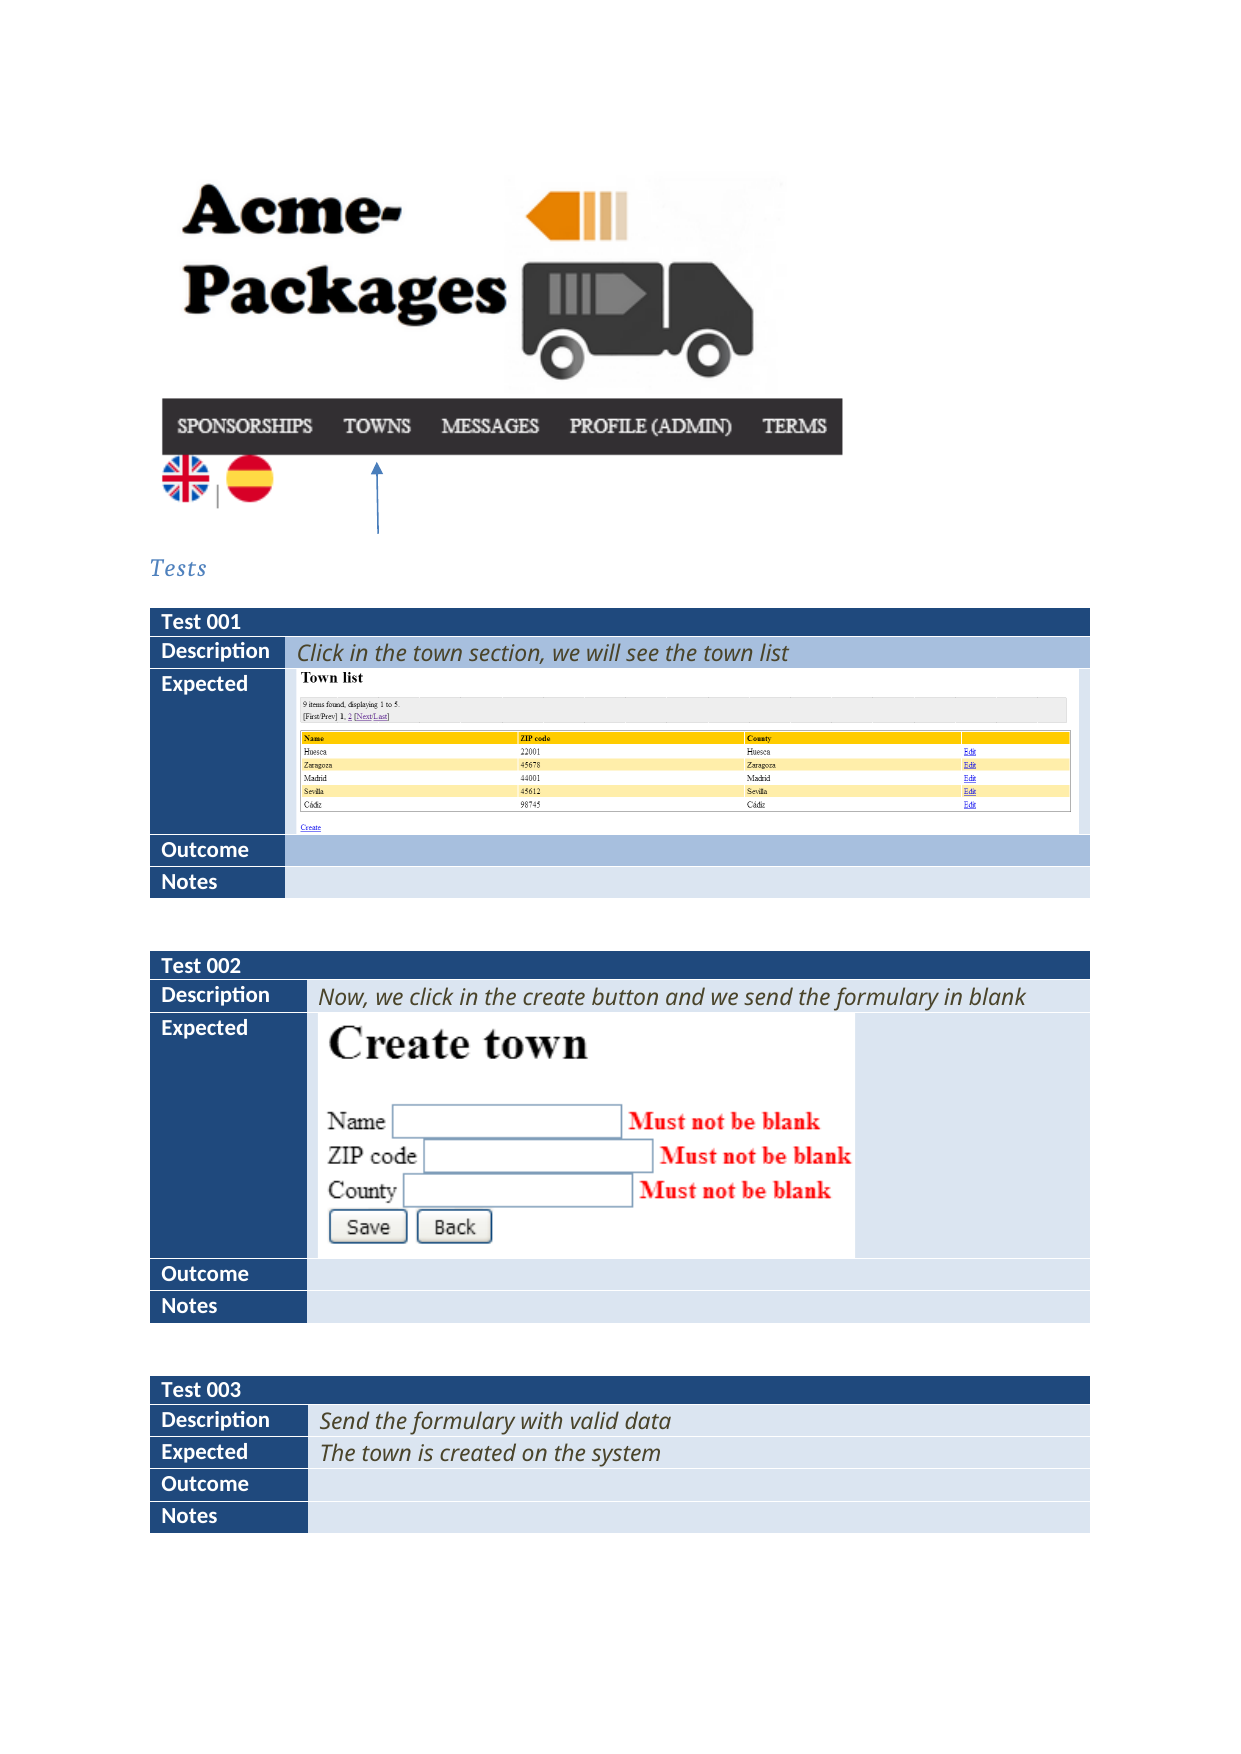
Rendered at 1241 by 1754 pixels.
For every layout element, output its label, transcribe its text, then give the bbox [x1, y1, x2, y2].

subtitle Tests [150, 554, 1090, 582]
table_header Test 001 [150, 608, 1090, 636]
table_cell [307, 1291, 1090, 1323]
picture [150, 150, 899, 529]
table_cell [285, 835, 1090, 866]
table_cell Notes [150, 1502, 308, 1533]
table_cell Outcome [150, 1259, 307, 1290]
table_cell The town is created on the system [308, 1437, 1090, 1468]
table_cell Click in the town section, we will see the town list [285, 637, 1090, 668]
table_cell [856, 1013, 1090, 1258]
table_cell Description [150, 980, 307, 1012]
picture [317, 1012, 856, 1258]
table_header Test 003 [150, 1376, 1090, 1404]
picture [296, 668, 1079, 834]
table_cell [307, 1259, 1090, 1290]
table_cell [308, 1502, 1090, 1533]
table_cell [285, 867, 1090, 898]
table_cell [307, 1013, 317, 1258]
table_cell Description [150, 1405, 308, 1436]
table_cell [285, 669, 296, 834]
table_cell Notes [150, 1291, 307, 1323]
table_cell Notes [150, 867, 285, 898]
table_cell Expected [150, 669, 285, 834]
table_cell [308, 1469, 1090, 1501]
table_cell Expected [150, 1437, 308, 1468]
table_cell Now, we click in the create button and we send the formulary in blank [307, 980, 1090, 1012]
table_cell Expected [150, 1013, 307, 1258]
table_cell Outcome [150, 835, 285, 866]
table_cell [1079, 669, 1090, 834]
table_cell Send the formulary with valid data [308, 1405, 1090, 1436]
table_cell Description [150, 637, 285, 668]
table_cell Outcome [150, 1469, 308, 1501]
table_header Test 002 [150, 951, 1090, 979]
